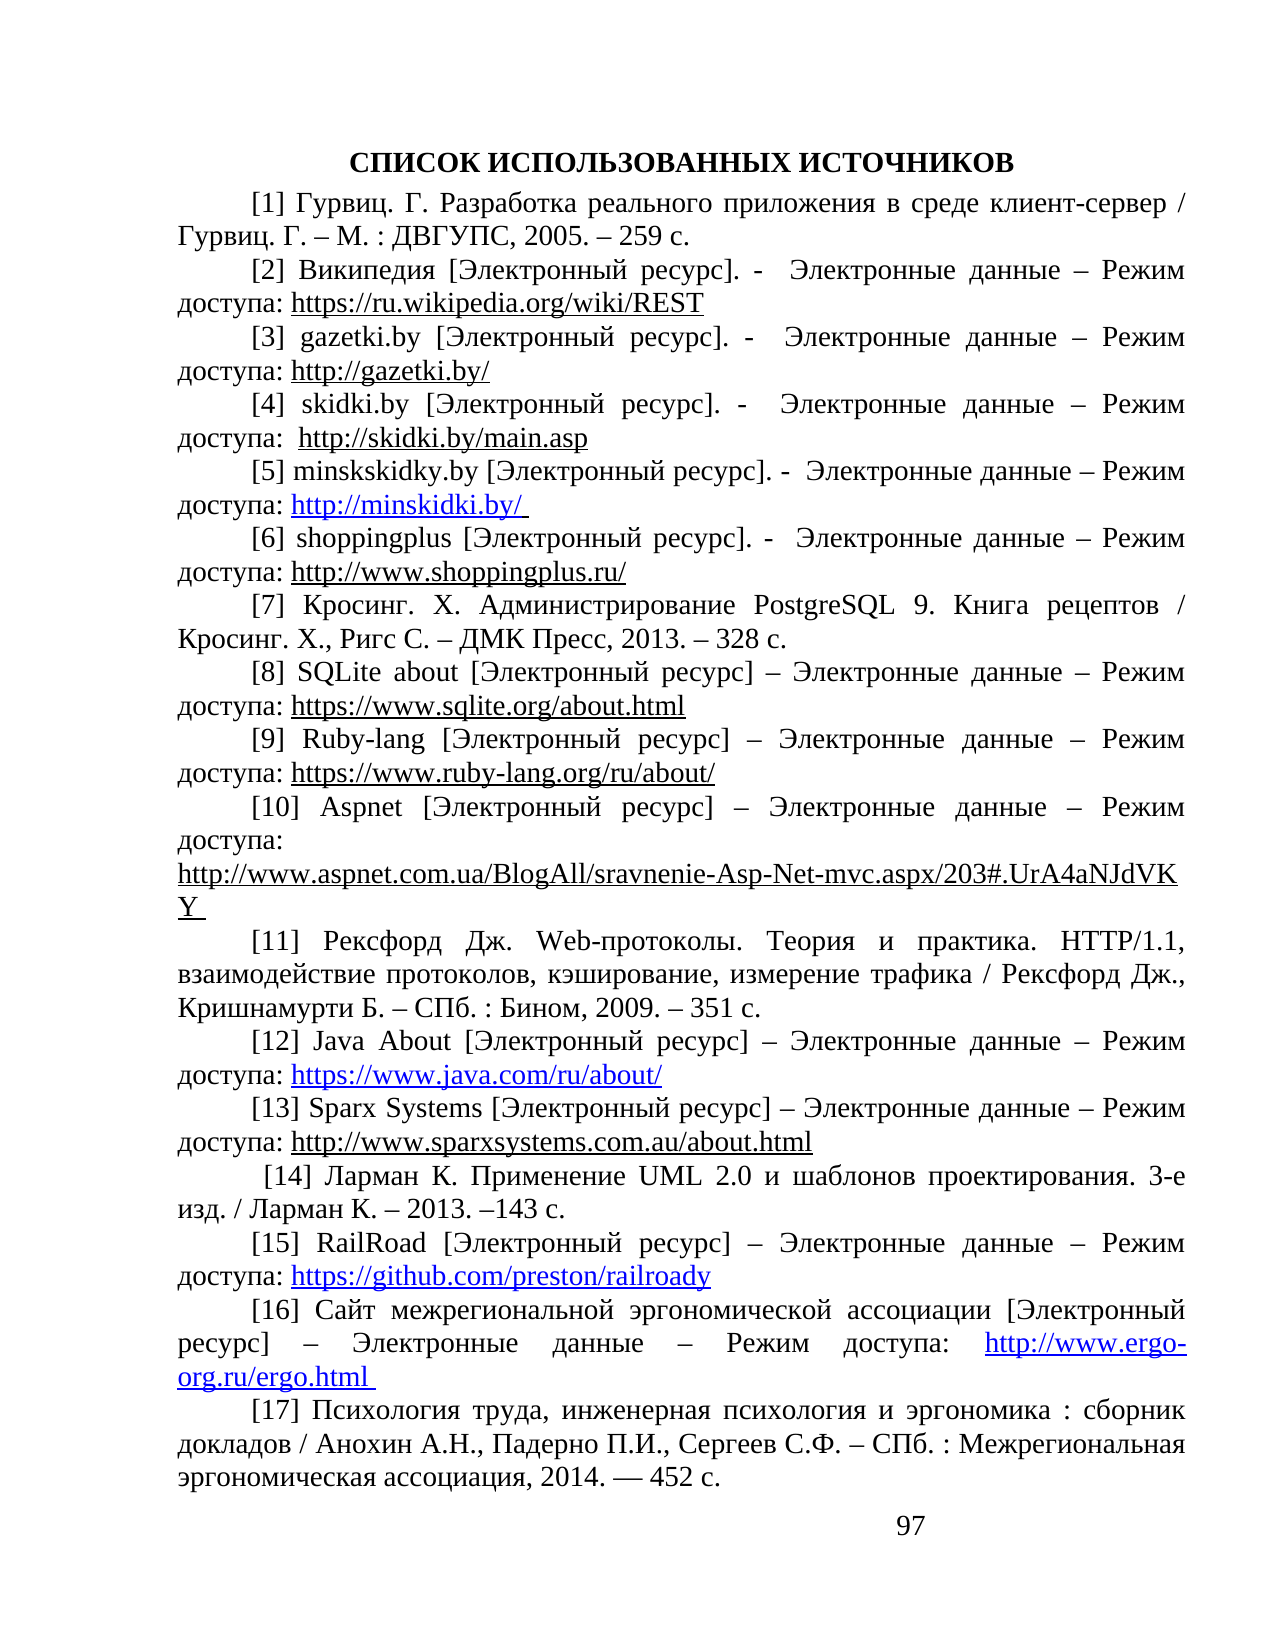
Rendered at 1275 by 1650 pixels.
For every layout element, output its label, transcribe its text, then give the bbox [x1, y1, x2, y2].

text [15] RailRoad [Электронный ресурс] – Электронные данные – Режим доступа: https://github.com/preston/railroady [177, 1225, 1186, 1292]
text [2] Википедия [Электронный ресурс]. - Электронные данные – Режим доступа: https://ru.wikipedia.org/wiki/REST [177, 252, 1186, 319]
text [17] Психология труда, инженерная психология и эргономика : сборник докладов / Анохин А.Н., Падерно П.И., Сергеев С.Ф. – СПб. : Межрегиональная эргономическая ассоциация, 2014. — 452 с. [177, 1392, 1186, 1493]
text [12] Java About [Электронный ресурс] – Электронные данные – Режим доступа: https://www.java.com/ru/about/ [177, 1023, 1186, 1091]
text [3] gazetki.by [Электронный ресурс]. - Электронные данные – Режим доступа: http://gazetki.by/ [177, 319, 1186, 386]
subtitle Список использованных источников [177, 145, 1186, 179]
text [6] shoppingplus [Электронный ресурс]. - Электронные данные – Режим доступа: http://www.shoppingplus.ru/ [177, 520, 1186, 587]
text [4] skidki.by [Электронный ресурс]. - Электронные данные – Режим доступа: http://skidki.by/main.asp [177, 386, 1186, 453]
text [9] Ruby-lang [Электронный ресурс] – Электронные данные – Режим доступа: https://www.ruby-lang.org/ru/about/ [177, 722, 1186, 789]
text [14] Ларман К. Применение UML 2.0 и шаблонов проектирования. 3-е изд. / Ларман К. – 2013. –143 с. [177, 1158, 1186, 1225]
text [1] Гурвиц. Г. Разработка реального приложения в среде клиент-сервер / Гурвиц. Г. – М. : ДВГУПС, 2005. – 259 с. [177, 185, 1186, 252]
text [10] Aspnet [Электронный ресурс] – Электронные данные – Режим доступа: http://www.aspnet.com.ua/BlogAll/sravnenie-Asp-Net-mvc.aspx/203#.UrA4aNJdVKY [177, 789, 1186, 923]
text [13] Sparx Systems [Электронный ресурс] – Электронные данные – Режим доступа: http://www.sparxsystems.com.au/about.html [177, 1091, 1186, 1158]
text [11] Рексфорд Дж. Web-протоколы. Теория и практика. HTTP/1.1, взаимодействие протоколов, кэширование, измерение трафика / Рексфорд Дж., Кришнамурти Б. – СПб. : Бином, 2009. – 351 с. [177, 923, 1186, 1023]
text [8] SQLite about [Электронный ресурс] – Электронные данные – Режим доступа: https://www.sqlite.org/about.html [177, 654, 1186, 722]
text [5] minskskidky.by [Электронный ресурс]. - Электронные данные – Режим доступа: http://minskidki.by/ [177, 453, 1186, 520]
text [7] Кросинг. Х. Администрирование PostgreSQL 9. Книга рецептов / Кросинг. Х., Ригс С. – ДМК Пресс, 2013. – 328 с. [177, 587, 1186, 654]
text [16] Сайт межрегиональной эргономической ассоциации [Электронный ресурс] – Электронные данные – Режим доступа: http://www.ergo-org.ru/ergo.html [177, 1292, 1186, 1392]
